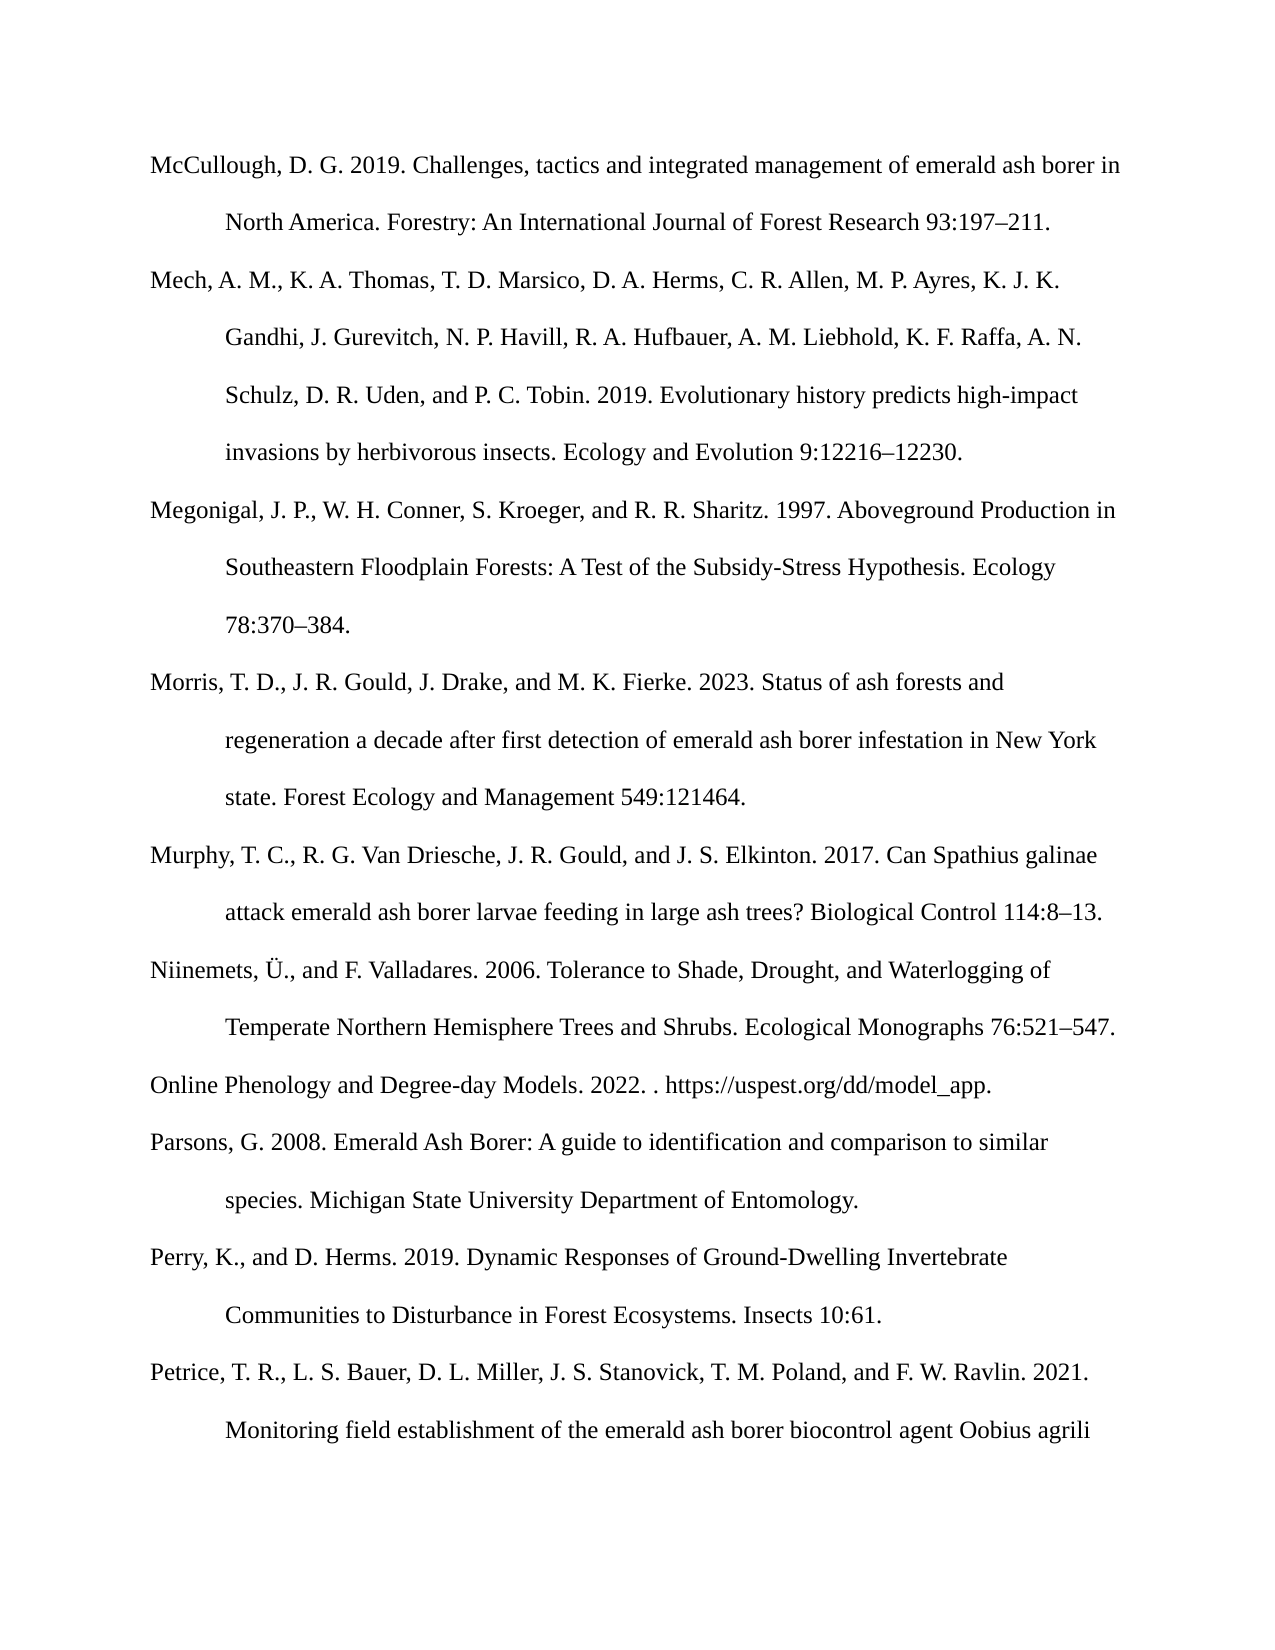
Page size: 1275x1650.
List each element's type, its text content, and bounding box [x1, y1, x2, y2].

text Morris, T. D., J. R. Gould, J. Drake, and M. K. Fierke. 2023. Status of ash forests and regeneration a decade after first detection of emerald ash borer infestation in New York state. Forest Ecology and Management 549:121464. [150, 667, 1125, 811]
text Online Phenology and Degree-day Models. 2022. . https://uspest.org/dd/model_app. [150, 1070, 1125, 1099]
text McCullough, D. G. 2019. Challenges, tactics and integrated management of emerald ash borer in North America. Forestry: An International Journal of Forest Research 93:197–211. [150, 150, 1125, 236]
text Parsons, G. 2008. Emerald Ash Borer: A guide to identification and comparison to similar species. Michigan State University Department of Entomology. [150, 1127, 1125, 1214]
text Murphy, T. C., R. G. Van Driesche, J. R. Gould, and J. S. Elkinton. 2017. Can Spathius galinae attack emerald ash borer larvae feeding in large ash trees? Biological Control 114:8–13. [150, 840, 1125, 926]
text Mech, A. M., K. A. Thomas, T. D. Marsico, D. A. Herms, C. R. Allen, M. P. Ayres, K. J. K. Gandhi, J. Gurevitch, N. P. Havill, R. A. Hufbauer, A. M. Liebhold, K. F. Raffa, A. N. Schulz, D. R. Uden, and P. C. Tobin. 2019. Evolutionary history predicts high‐impact invasions by herbivorous insects. Ecology and Evolution 9:12216–12230. [150, 265, 1125, 466]
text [150, 1357, 1125, 1444]
text Perry, K., and D. Herms. 2019. Dynamic Responses of Ground-Dwelling Invertebrate Communities to Disturbance in Forest Ecosystems. Insects 10:61. [150, 1242, 1125, 1329]
text Megonigal, J. P., W. H. Conner, S. Kroeger, and R. R. Sharitz. 1997. Aboveground Production in Southeastern Floodplain Forests: A Test of the Subsidy-Stress Hypothesis. Ecology 78:370–384. [150, 495, 1125, 639]
text Niinemets, Ü., and F. Valladares. 2006. Tolerance to Shade, Drought, and Waterlogging of Temperate Northern Hemisphere Trees and Shrubs. Ecological Monographs 76:521–547. [150, 955, 1125, 1041]
